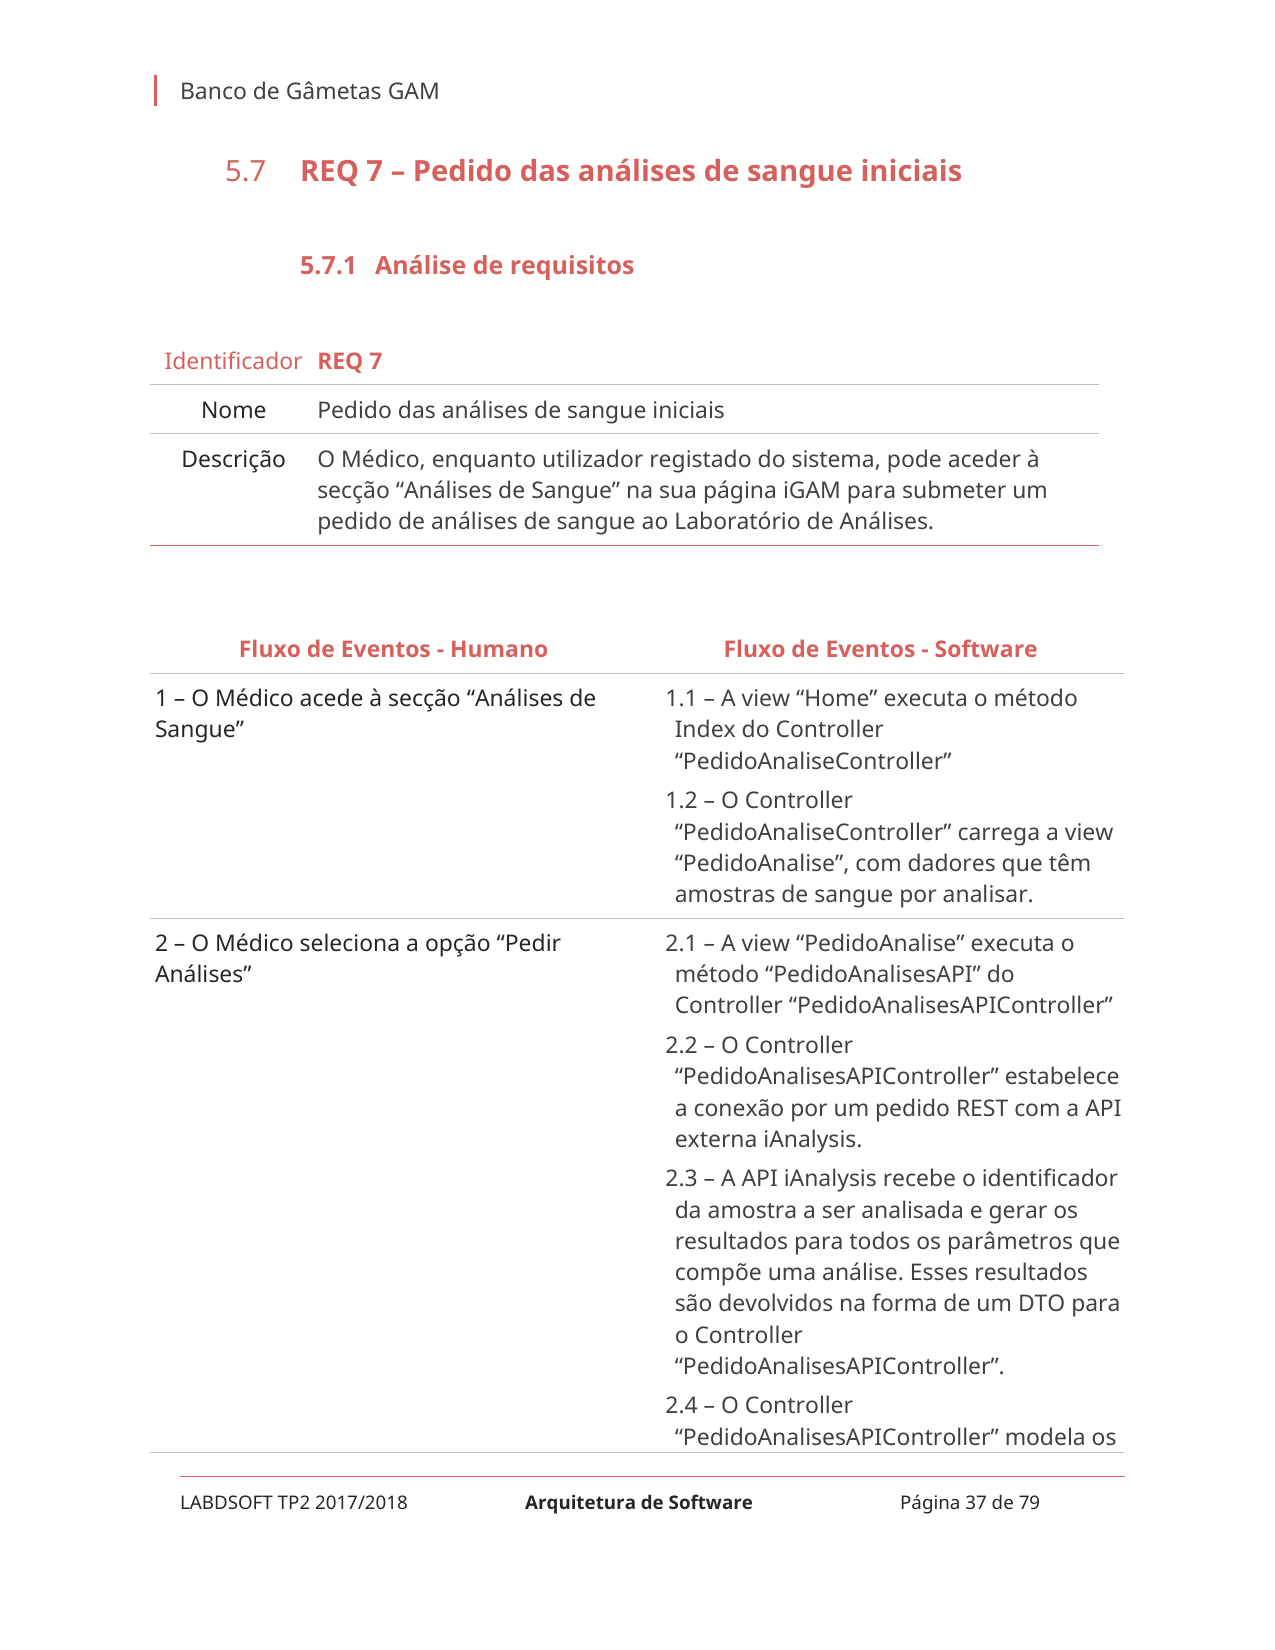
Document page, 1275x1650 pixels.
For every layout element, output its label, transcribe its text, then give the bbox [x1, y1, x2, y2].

subtitle Análise de requisitos [300, 248, 1125, 282]
table_header REQ 7 [317, 345, 1098, 384]
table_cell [150, 919, 637, 1452]
table_cell O Médico, enquanto utilizador registado do sistema, pode aceder à secção “Análises de Sangue” na sua página iGAM para submeter um pedido de análises de sangue ao Laboratório de Análises. [317, 434, 1098, 544]
table_header Fluxo de Eventos - Humano [150, 633, 637, 673]
table_header Identificador [150, 345, 317, 384]
table_cell 1 – O Médico acede à secção “Análises de Sangue” [150, 674, 637, 917]
table_cell Descrição [150, 434, 317, 544]
table_header Fluxo de Eventos - Software [637, 633, 1124, 673]
table_cell Nome [150, 385, 317, 433]
table_cell 1.1 – A view “Home” executa o método Index do Controller “PedidoAnaliseController” 1.2 – O Controller “PedidoAnaliseController” carrega a view “PedidoAnalise”, com dadores que têm amostras de sangue por analisar. [637, 674, 1124, 917]
subtitle REQ 7 – Pedido das análises de sangue iniciais [225, 150, 1125, 190]
table_cell Pedido das análises de sangue iniciais [317, 385, 1098, 433]
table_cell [637, 919, 1124, 1452]
